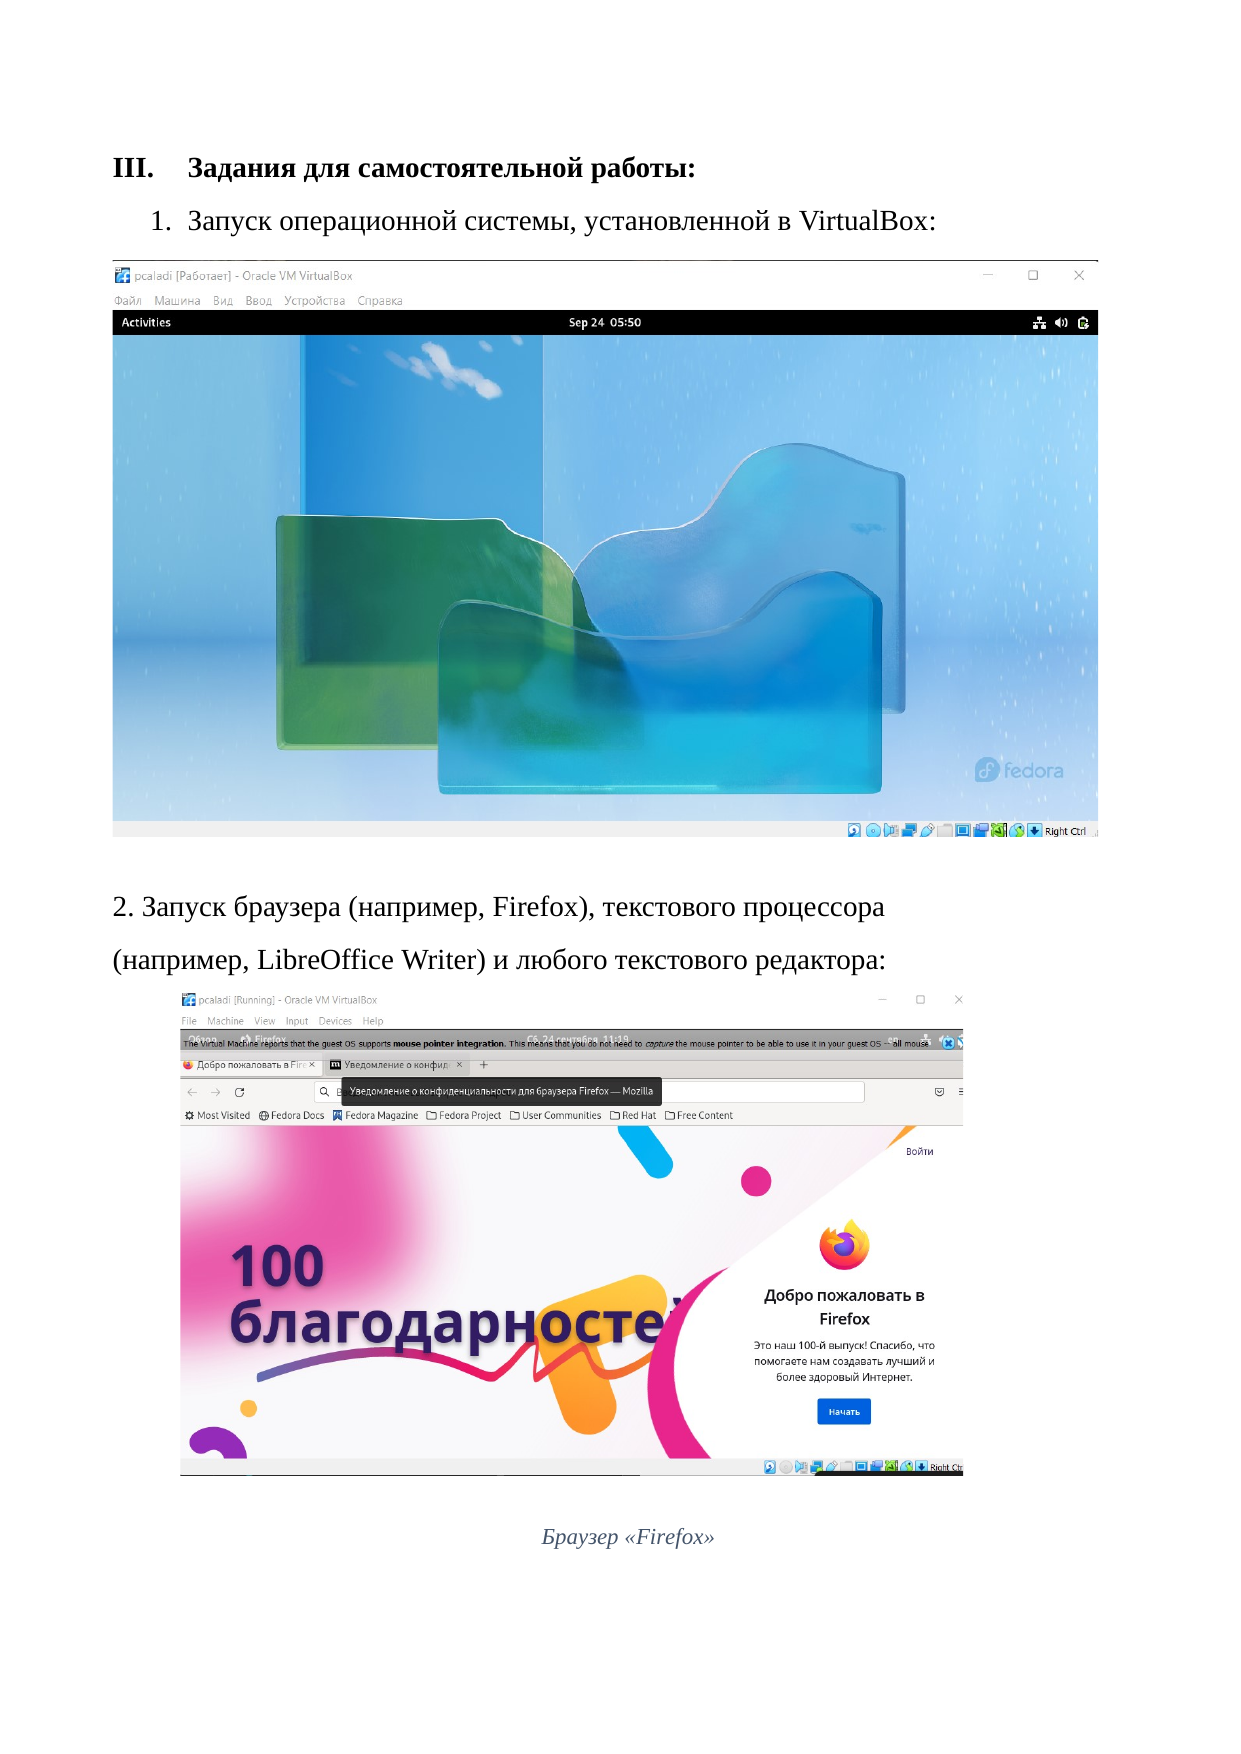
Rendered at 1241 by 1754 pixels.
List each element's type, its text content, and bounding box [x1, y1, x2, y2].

list Запуск операционной системы, установленной в VirtualBox: [150, 203, 1144, 236]
text Браузер «Firefox» [112, 1523, 1144, 1549]
picture [180, 990, 964, 1476]
text (например, LibreOffice Writer) и любого текстового редактора: [112, 942, 1144, 976]
text 2. Запуск браузера (например, Firefox), текстового процессора [112, 889, 1144, 923]
text III. Задания для самостоятельной работы: [112, 150, 1144, 183]
picture [112, 260, 1099, 837]
